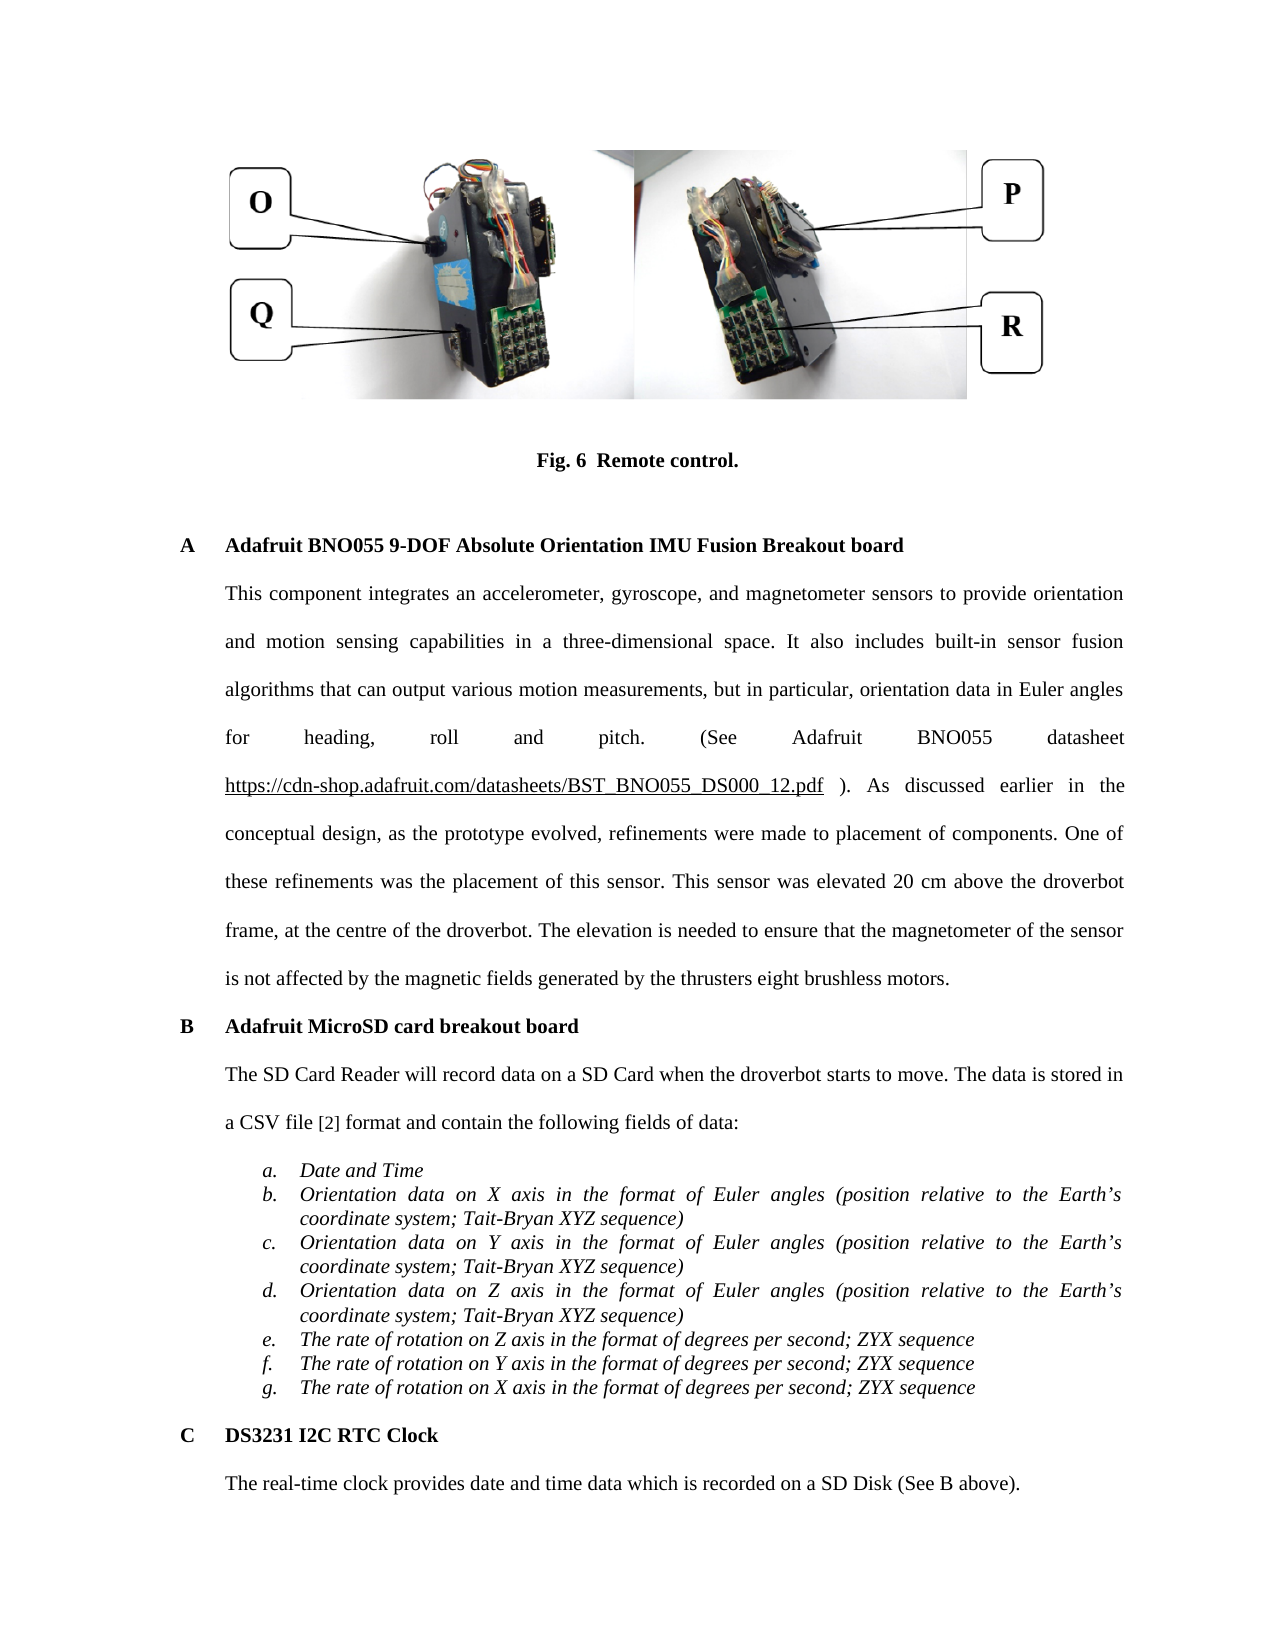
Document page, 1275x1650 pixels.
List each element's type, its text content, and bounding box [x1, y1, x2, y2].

subtitle Orientation data on X axis in the format of Euler angles (position relative to the Earth’s coordinate system; Tait-Bryan XYZ sequence) [262, 1182, 1125, 1230]
text The SD Card Reader will record data on a SD Card when the droverbot starts to move. The data is stored in a CSV file [2] format and contain the following fields of data: [225, 1062, 1125, 1134]
text The real-time clock provides date and time data which is recorded on a SD Disk (See B above). [225, 1471, 1125, 1495]
picture [229, 150, 1046, 436]
subtitle Date and Time [262, 1158, 1125, 1182]
subtitle The rate of rotation on Y axis in the format of degrees per second; ZYX sequence [262, 1351, 1125, 1375]
text This component integrates an accelerometer, gyroscope, and magnetometer sensors to provide orientation and motion sensing capabilities in a three-dimensional space. It also includes built-in sensor fusion algorithms that can output various motion measurements, but in particular, orientation data in Euler angles for heading, roll and pitch. (See Adafruit BNO055 datasheet https://cdn-shop.adafruit.com/datasheets/BST_BNO055_DS000_12.pdf ). As discussed earlier in the conceptual design, as the prototype evolved, refinements were made to placement of components. One of these refinements was the placement of this sensor. This sensor was elevated 20 cm above the droverbot frame, at the centre of the droverbot. The elevation is needed to ensure that the magnetometer of the sensor is not affected by the magnetic fields generated by the thrusters eight brushless motors. [225, 581, 1125, 990]
subtitle Orientation data on Y axis in the format of Euler angles (position relative to the Earth’s coordinate system; Tait-Bryan XYZ sequence) [262, 1230, 1125, 1278]
text Fig. 6 Remote control. [150, 448, 1125, 472]
list DS3231 I2C RTC Clock [180, 1423, 1125, 1447]
subtitle The rate of rotation on X axis in the format of degrees per second; ZYX sequence [262, 1375, 1125, 1399]
list Adafruit MicroSD card breakout board [180, 1014, 1125, 1038]
subtitle The rate of rotation on Z axis in the format of degrees per second; ZYX sequence [262, 1327, 1125, 1351]
subtitle Orientation data on Z axis in the format of Euler angles (position relative to the Earth’s coordinate system; Tait-Bryan XYZ sequence) [262, 1278, 1125, 1327]
list Adafruit BNO055 9-DOF Absolute Orientation IMU Fusion Breakout board [180, 532, 1125, 557]
